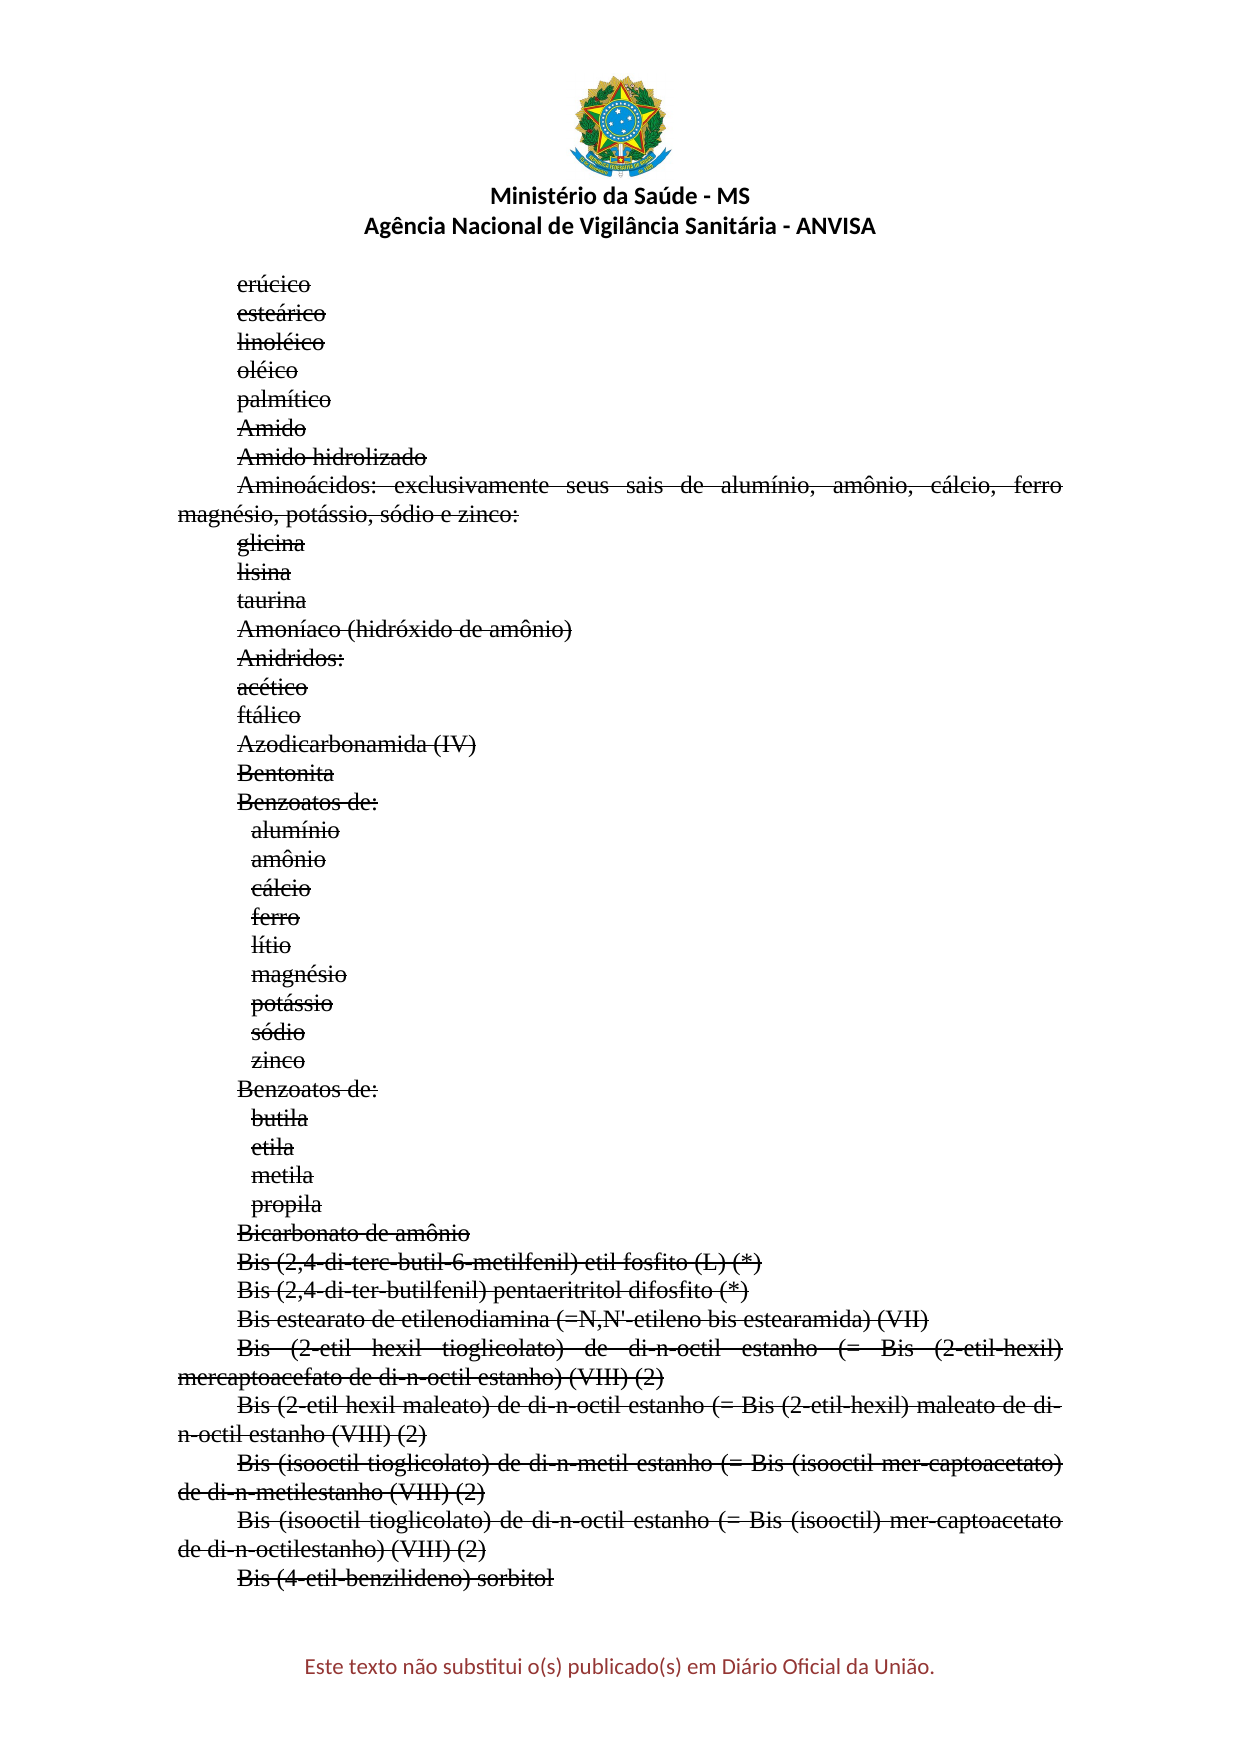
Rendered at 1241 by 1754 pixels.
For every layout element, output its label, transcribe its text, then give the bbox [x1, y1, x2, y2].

text Amido [177, 413, 1063, 442]
text Benzoatos de: [177, 787, 1063, 815]
text Bis (2-etil hexil tioglicolato) de di-n-octil estanho (= Bis (2-etil-hexil) mercaptoacefato de di-n-octil estanho) (VIII) (2) [177, 1333, 1063, 1390]
text oléico [177, 355, 1063, 384]
text Amoníaco (hidróxido de amônio) [177, 614, 1063, 643]
text acético [177, 672, 1063, 700]
text Bis (2,4-di-terc-butil-6-metilfenil) etil fosfito (L) (*) [177, 1247, 1063, 1275]
text metila [177, 1160, 1063, 1189]
text Bicarbonato de amônio [177, 1218, 1063, 1247]
text erúcico [177, 269, 1063, 298]
text palmítico [177, 384, 1063, 413]
text sódio [177, 1017, 1063, 1045]
text Bis (isooctil tioglicolato) de di-n-metil estanho (= Bis (isooctil mer-captoacetato) de di-n-metilestanho (VIII) (2) [177, 1448, 1063, 1505]
text amônio [177, 844, 1063, 873]
text potássio [177, 988, 1063, 1017]
text butila [177, 1103, 1063, 1132]
text glicina [177, 528, 1063, 557]
text ferro [177, 902, 1063, 930]
text Bis (2,4-di-ter-butilfenil) pentaeritritol difosfito (*) [177, 1275, 1063, 1304]
text Bis estearato de etilenodiamina (=N,N'-etileno bis estearamida) (VII) [177, 1304, 1063, 1333]
text ftálico [177, 700, 1063, 729]
text zinco [177, 1045, 1063, 1074]
text esteárico [177, 298, 1063, 327]
text lítio [177, 930, 1063, 959]
text alumínio [177, 815, 1063, 844]
text magnésio [177, 959, 1063, 988]
text Amido hidrolizado [177, 442, 1063, 470]
text Azodicarbonamida (IV) [177, 729, 1063, 758]
text Bis (4-etil-benzilideno) sorbitol [177, 1563, 1063, 1592]
text cálcio [177, 873, 1063, 902]
text Aminoácidos: exclusivamente seus sais de alumínio, amônio, cálcio, ferro magnésio, potássio, sódio e zinco: [177, 470, 1063, 528]
picture [566, 73, 674, 180]
text Bis (2-etil hexil maleato) de di-n-octil estanho (= Bis (2-etil-hexil) maleato de di-n-octil estanho (VIII) (2) [177, 1390, 1063, 1448]
text lisina [177, 557, 1063, 585]
text Bis (isooctil tioglicolato) de di-n-octil estanho (= Bis (isooctil) mer-captoacetato de di-n-octilestanho) (VIII) (2) [177, 1505, 1063, 1563]
text taurina [177, 585, 1063, 614]
text Bentonita [177, 758, 1063, 787]
text propila [177, 1189, 1063, 1218]
text etila [177, 1132, 1063, 1160]
text Benzoatos de: [177, 1074, 1063, 1103]
text linoléico [177, 327, 1063, 355]
text Anidridos: [177, 643, 1063, 672]
